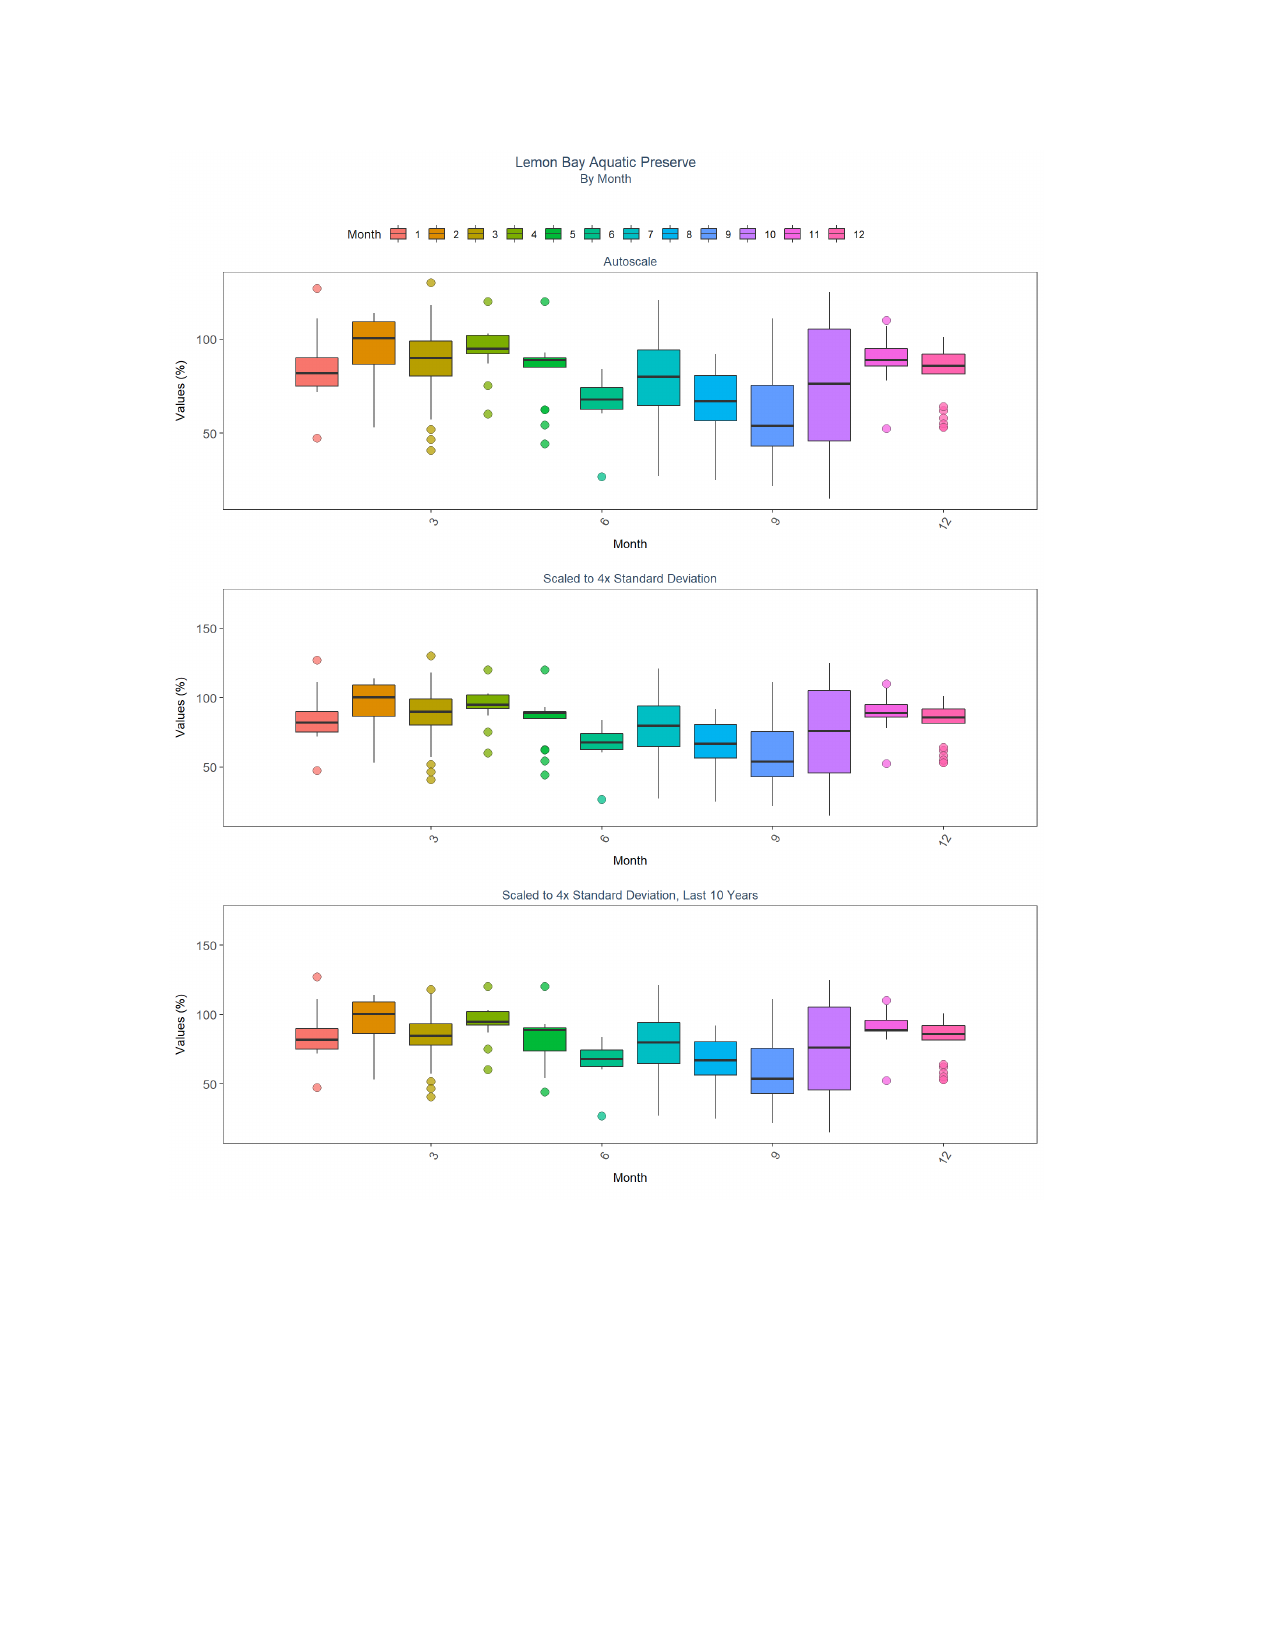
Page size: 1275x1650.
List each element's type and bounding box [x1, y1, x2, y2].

picture [168, 150, 1044, 1200]
